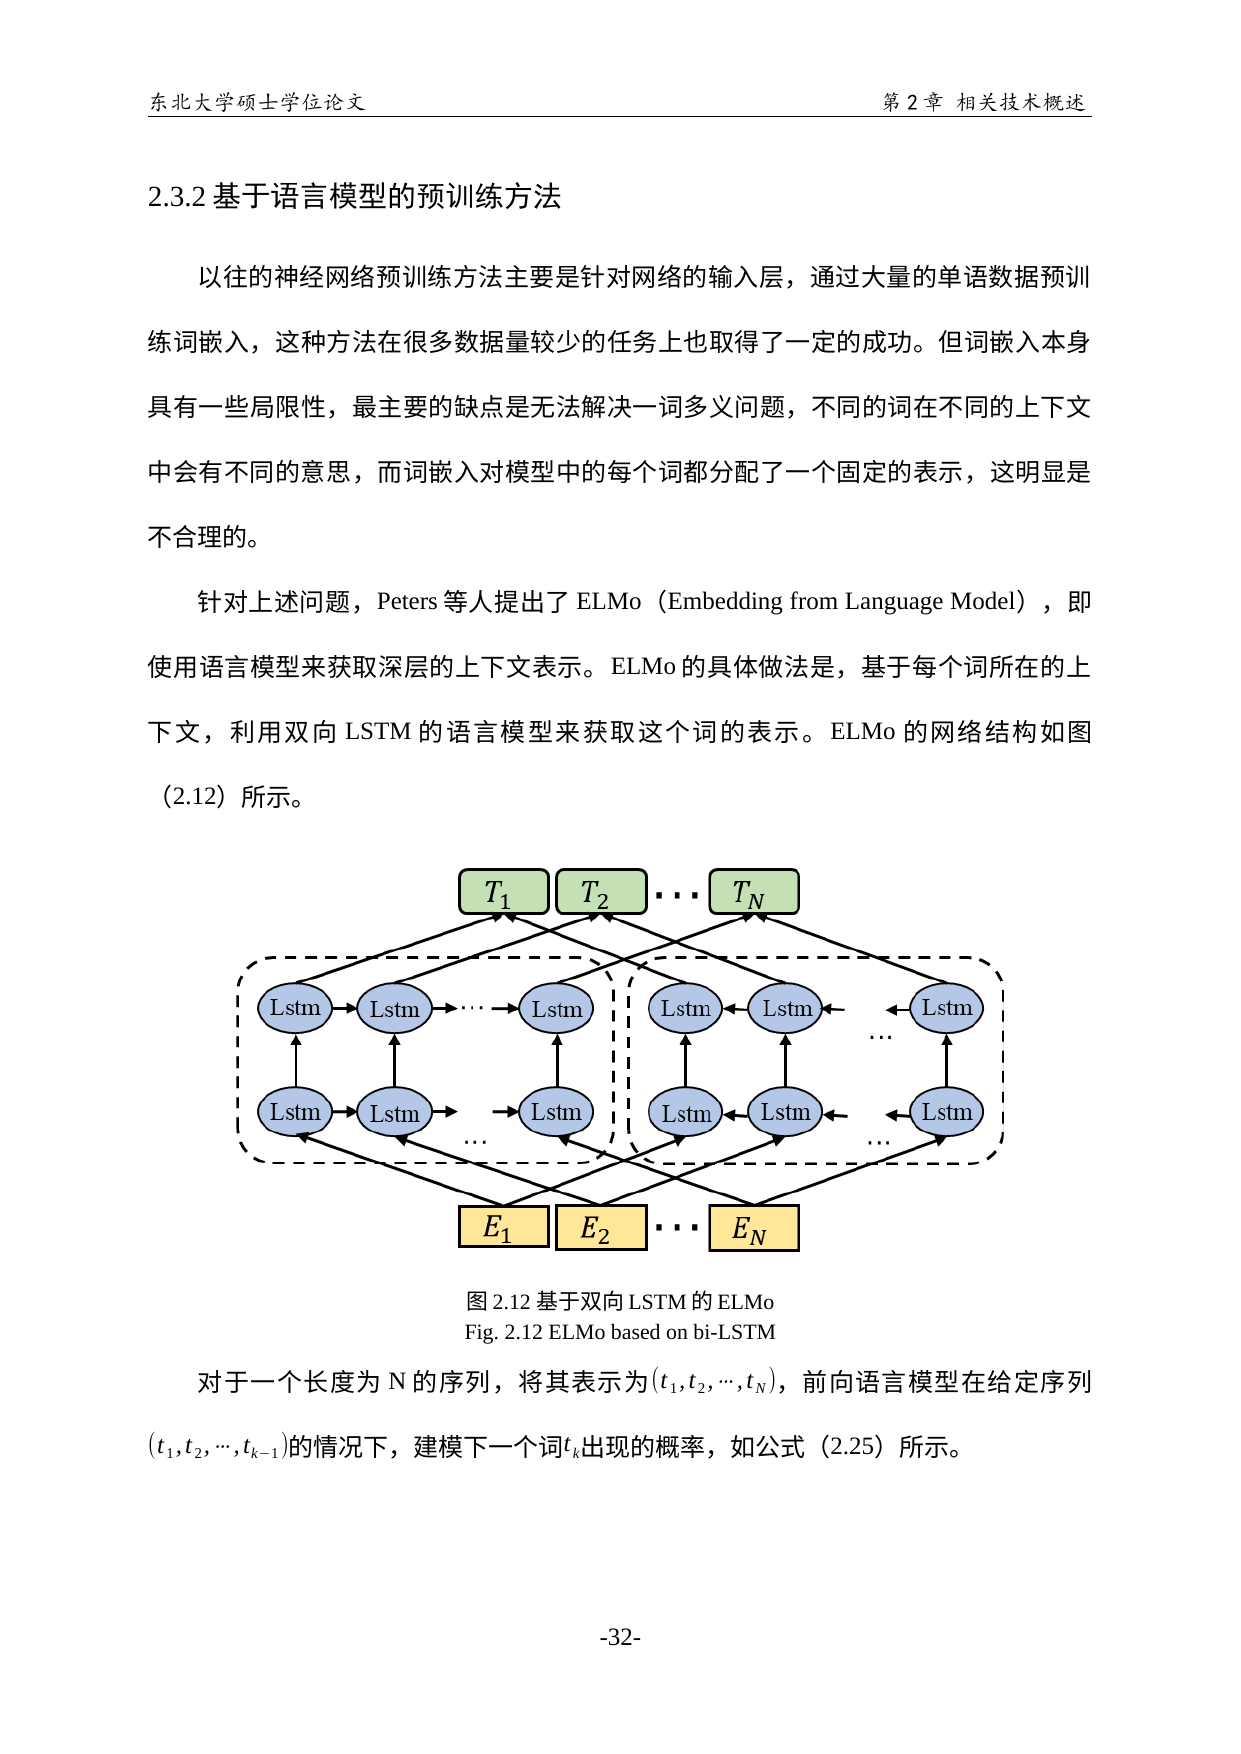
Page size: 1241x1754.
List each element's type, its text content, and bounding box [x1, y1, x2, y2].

text Fig. 2.12 ELMo based on bi-LSTM [148, 1316, 1092, 1348]
text 2.3.2基于语言模型的预训练方法 [148, 162, 1092, 227]
text 图2.12 基于双向LSTM的ELMo [148, 1283, 1092, 1316]
text 对于一个长度为N的序列，将其表示为，前向语言模型在给定序列的情况下，建模下一个词出现的概率，如公式（2.25）所示。 [148, 1348, 1092, 1478]
text 以往的神经网络预训练方法主要是针对网络的输入层，通过大量的单语数据预训练词嵌入，这种方法在很多数据量较少的任务上也取得了一定的成功。但词嵌入本身具有一些局限性，最主要的缺点是无法解决一词多义问题，不同的词在不同的上下文中会有不同的意思，而词嵌入对模型中的每个词都分配了一个固定的表示，这明显是不合理的。 [148, 243, 1092, 568]
text 针对上述问题，Peters等人提出了ELMo（Embedding from Language Model），即使用语言模型来获取深层的上下文表示。ELMo的具体做法是，基于每个词所在的上下文，利用双向LSTM的语言模型来获取这个词的表示。ELMo的网络结构如图（2.12）所示。 [148, 568, 1092, 828]
picture [236, 828, 1004, 1273]
